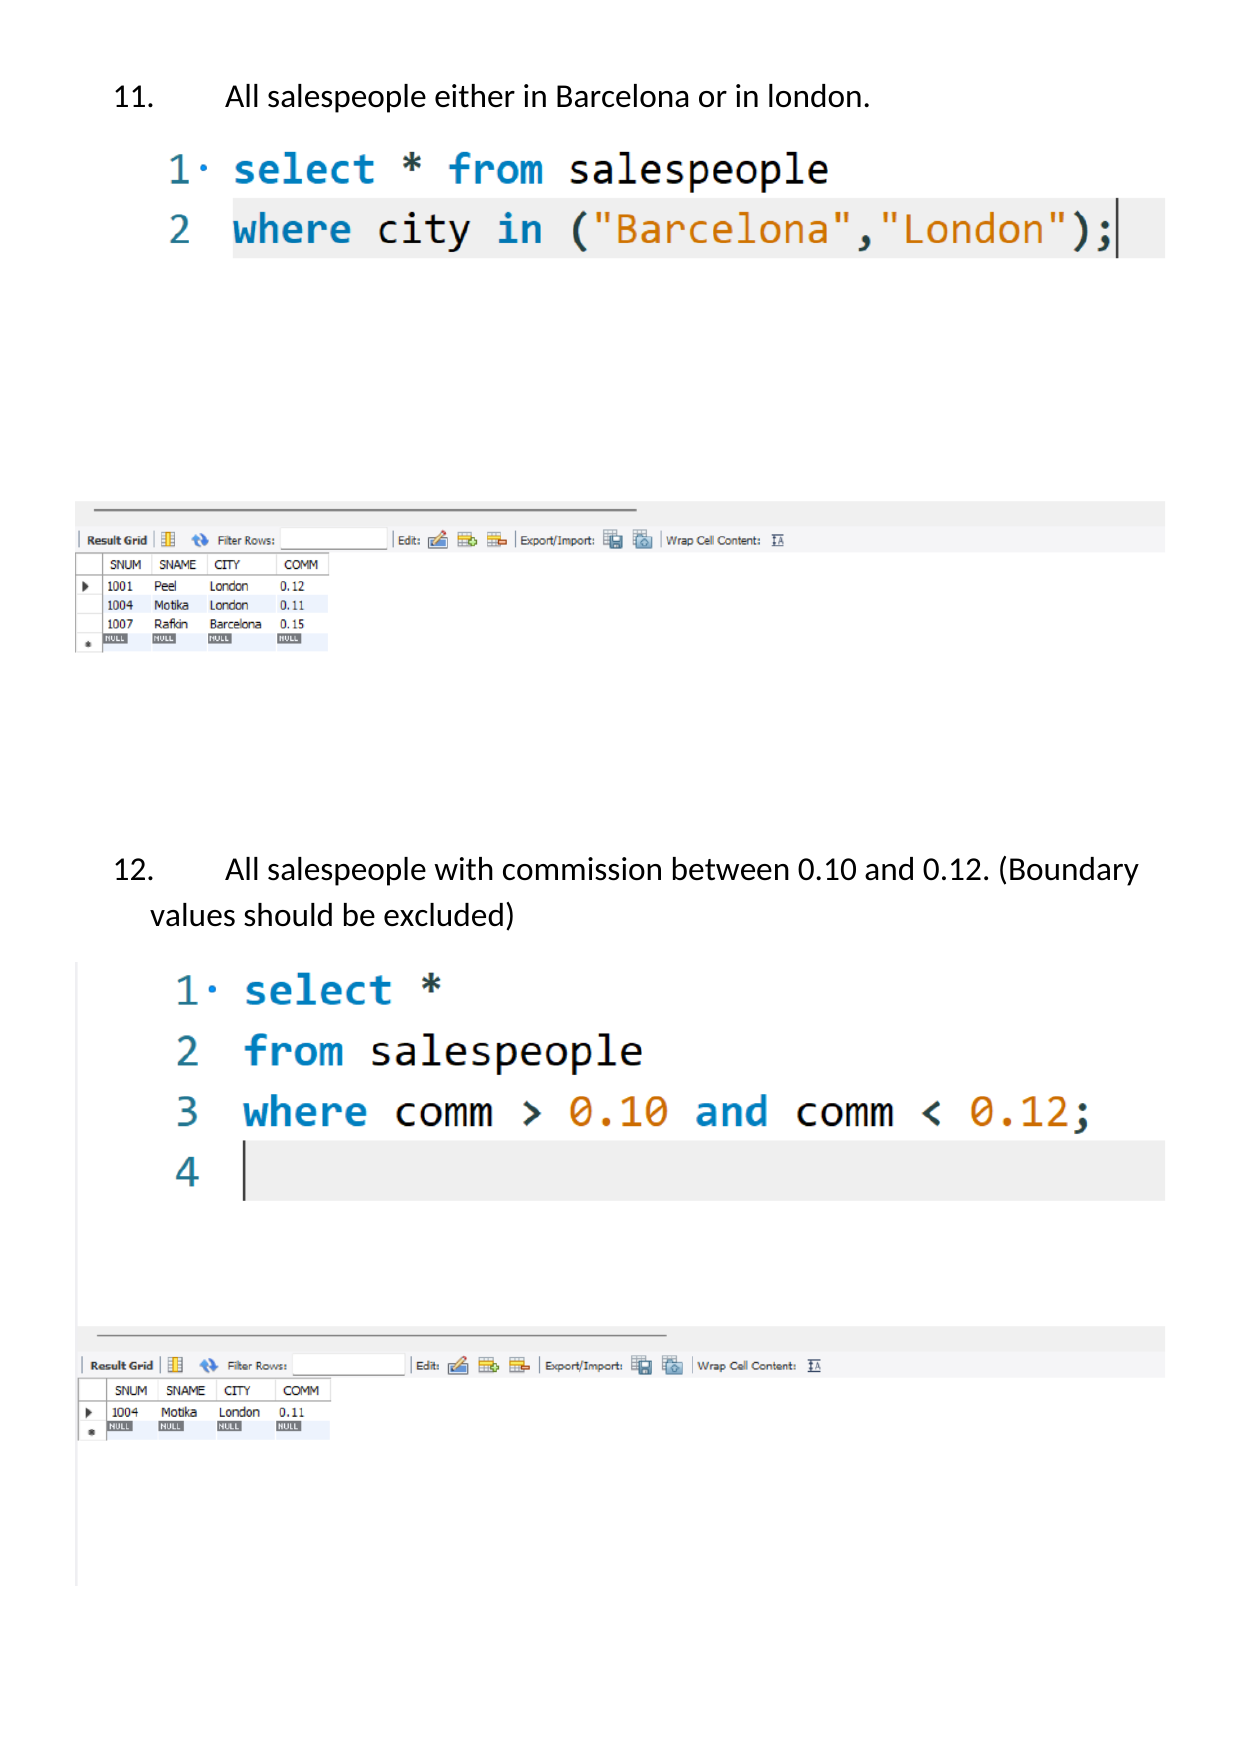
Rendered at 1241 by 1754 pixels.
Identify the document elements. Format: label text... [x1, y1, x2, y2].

list All salespeople with commission between 0.10 and 0.12. (Boundary values should be excluded) [112, 848, 1165, 935]
picture [75, 142, 1166, 756]
list All salespeople either in Barcelona or in london. [112, 75, 1165, 116]
picture [75, 962, 1166, 1586]
